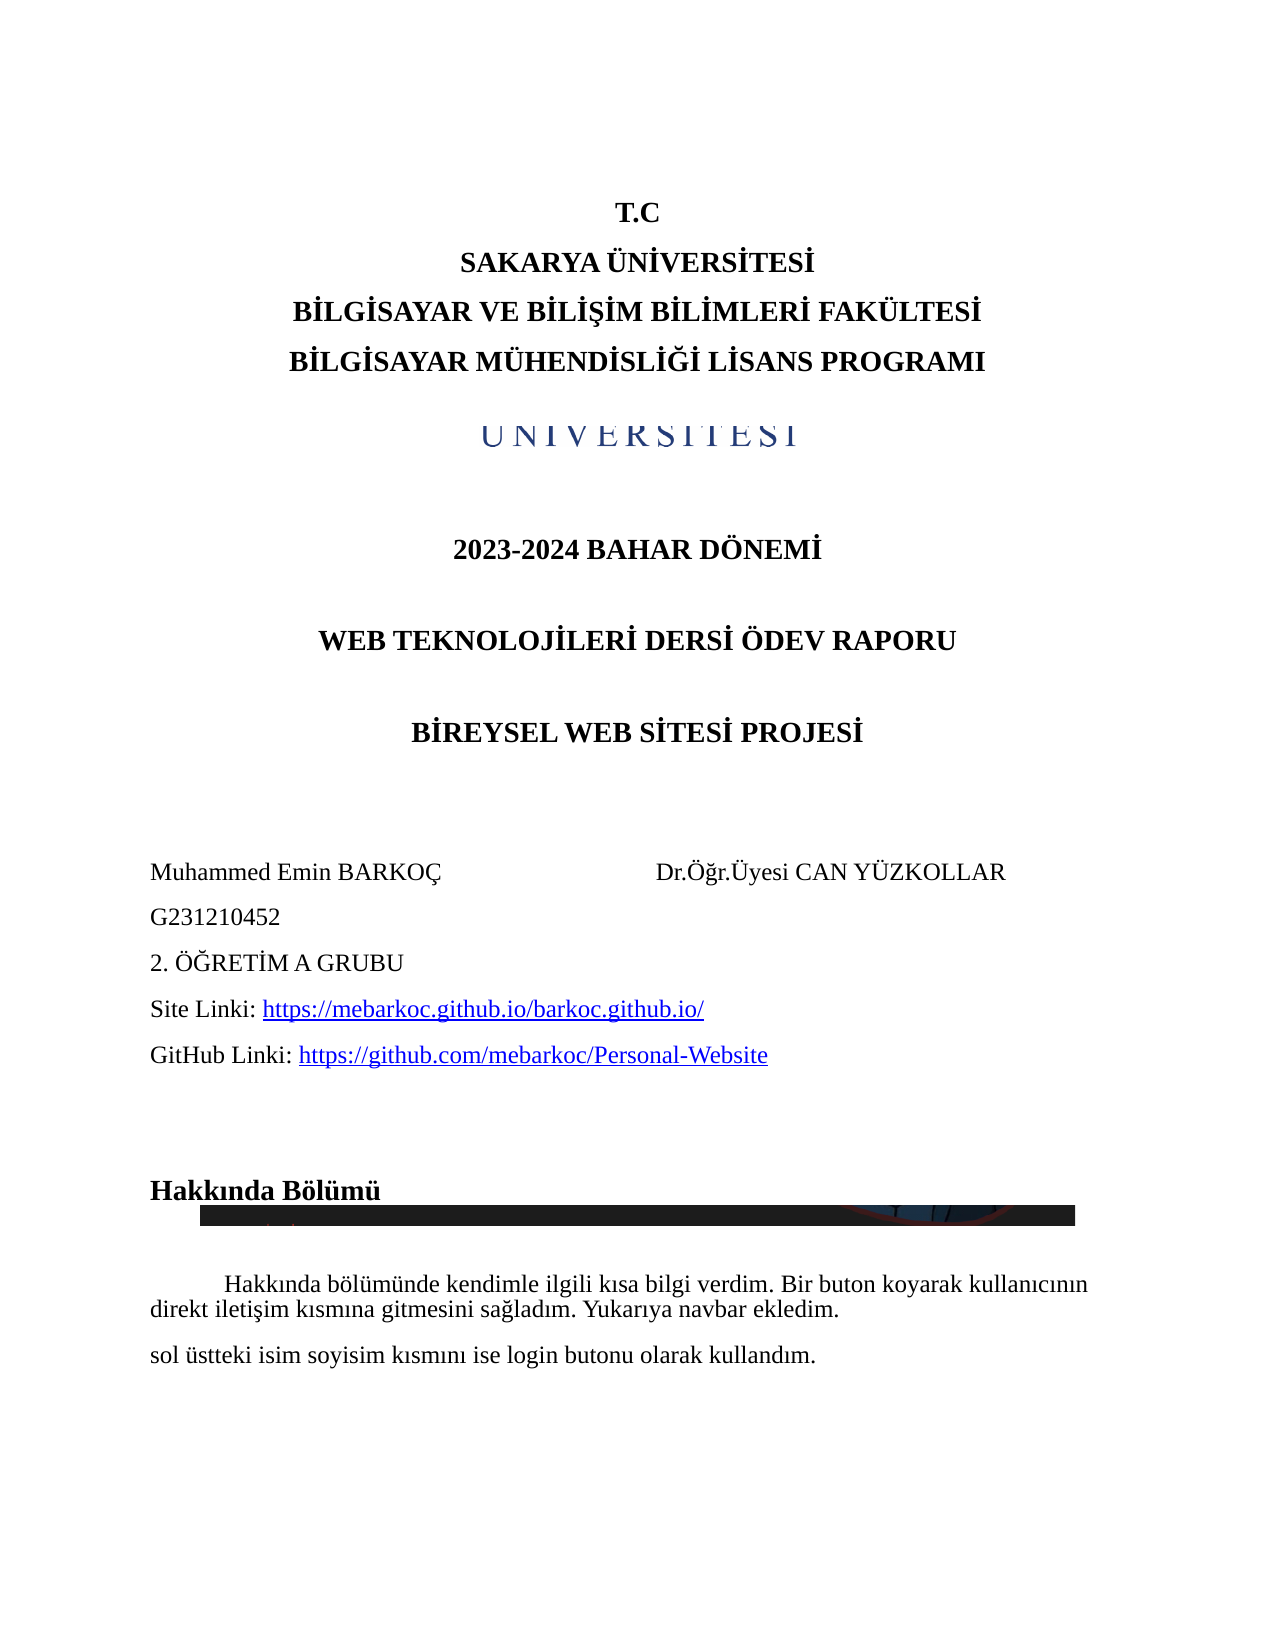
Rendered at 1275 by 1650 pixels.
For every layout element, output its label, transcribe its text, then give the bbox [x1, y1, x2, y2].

text GitHub Linki: https://github.com/mebarkoc/Personal-Website [150, 1043, 1125, 1068]
text Site Linki: https://mebarkoc.github.io/barkoc.github.io/ [150, 997, 1125, 1022]
text 2023-2024 BAHAR DÖNEMİ [150, 539, 1125, 564]
text Hakkında Bölümü [150, 1181, 1125, 1206]
text 2. ÖĞRETİM A GRUBU [150, 952, 1125, 977]
text T.C [150, 199, 1125, 228]
text G231210452 [150, 906, 1125, 931]
text sol üstteki isim soyisim kısmını ise login butonu olarak kullandım. [150, 1343, 1125, 1368]
text SAKARYA ÜNİVERSİTESİ [150, 249, 1125, 278]
text BİLGİSAYAR MÜHENDİSLİĞİ LİSANS PROGRAMI [150, 348, 1125, 377]
text BİREYSEL WEB SİTESİ PROJESİ [150, 722, 1125, 747]
text BİLGİSAYAR VE BİLİŞİM BİLİMLERİ FAKÜLTESİ [150, 299, 1125, 327]
text WEB TEKNOLOJİLERİ DERSİ ÖDEV RAPORU [150, 631, 1125, 656]
text Hakkında bölümünde kendimle ilgili kısa bilgi verdim. Bir buton koyarak kullanıcının direkt iletişim kısmına gitmesini sağladım. Yukarıya navbar ekledim. [150, 1272, 1125, 1322]
text Muhammed Emin BARKOÇ Dr.Öğr.Üyesi CAN YÜZKOLLAR [150, 860, 1125, 885]
